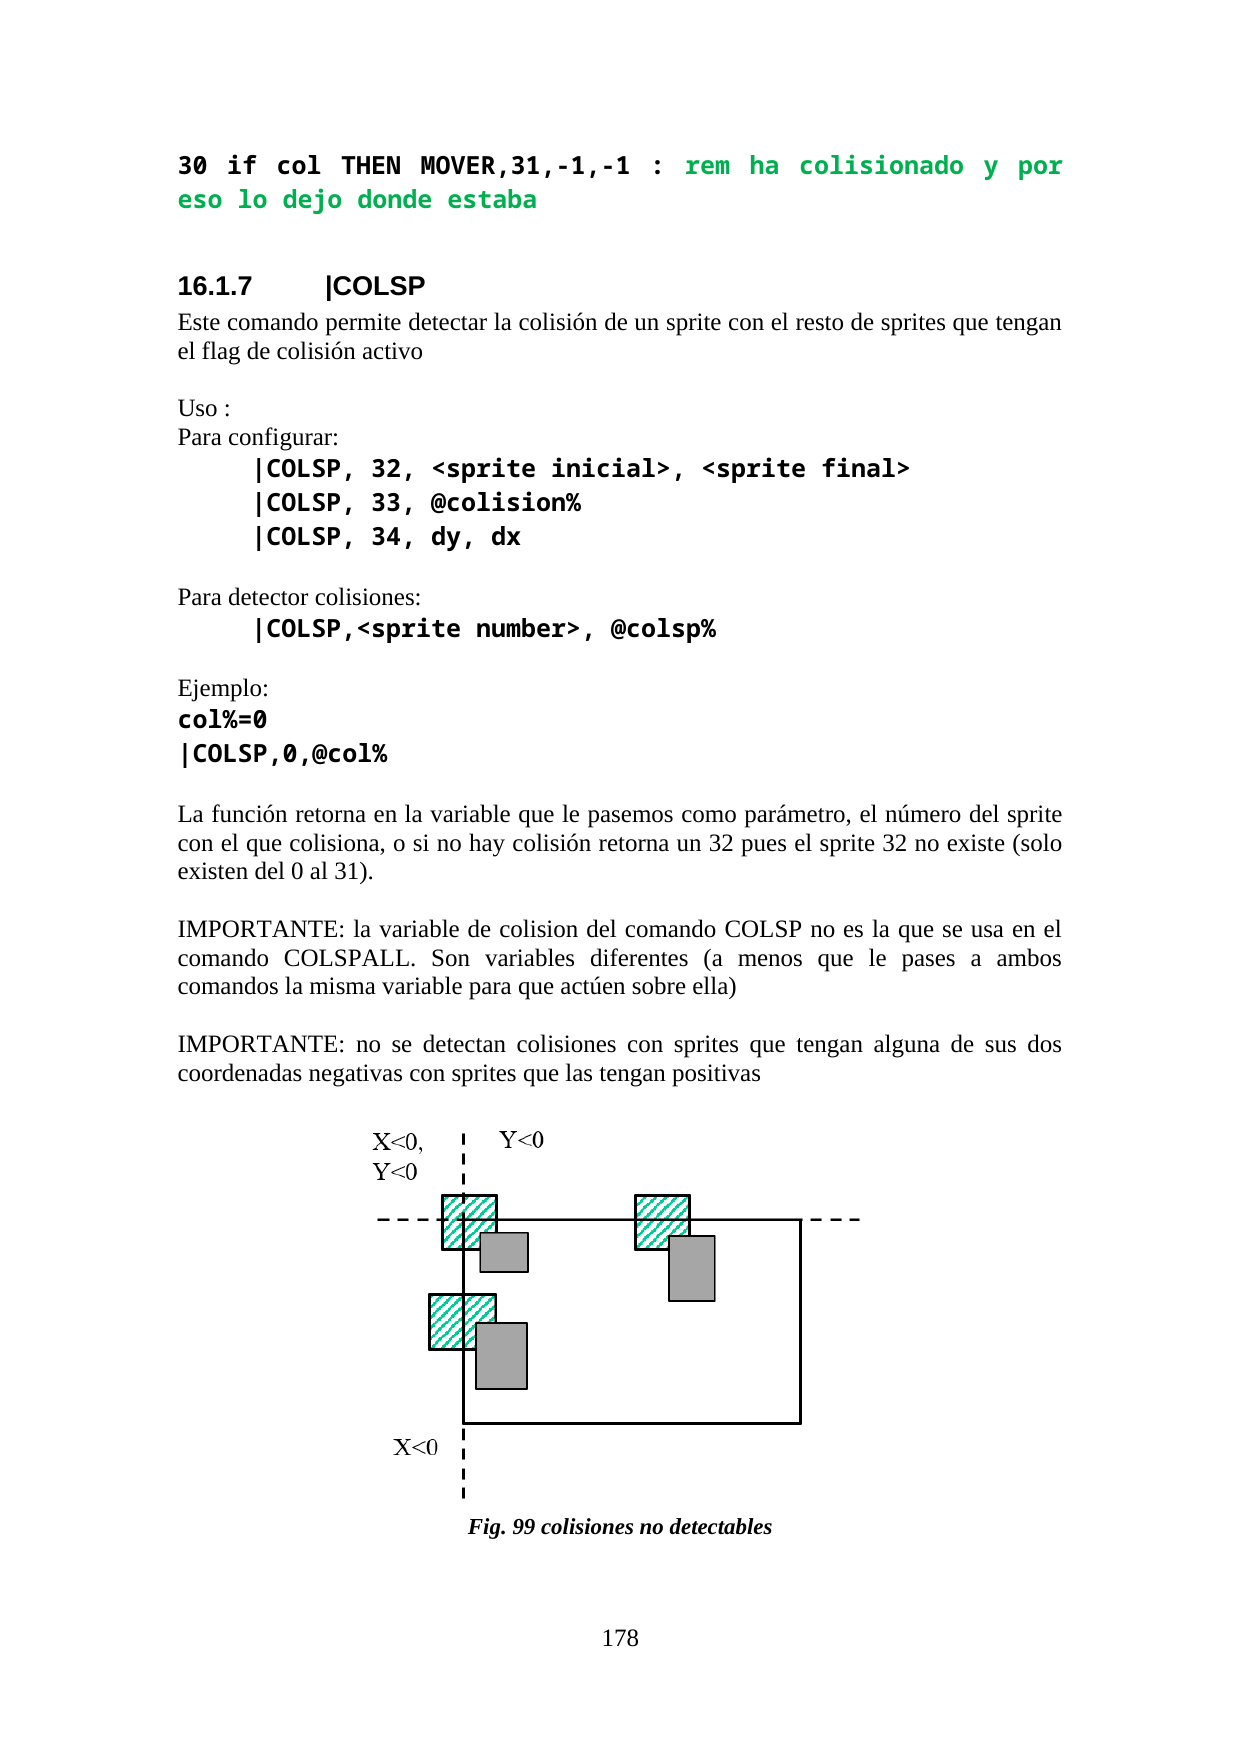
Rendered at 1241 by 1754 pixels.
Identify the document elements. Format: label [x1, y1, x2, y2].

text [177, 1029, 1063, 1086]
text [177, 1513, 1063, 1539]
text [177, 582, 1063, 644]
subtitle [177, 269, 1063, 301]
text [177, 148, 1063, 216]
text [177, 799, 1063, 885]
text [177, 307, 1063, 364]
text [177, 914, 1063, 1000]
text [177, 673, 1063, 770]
picture [362, 1115, 878, 1514]
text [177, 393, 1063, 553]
